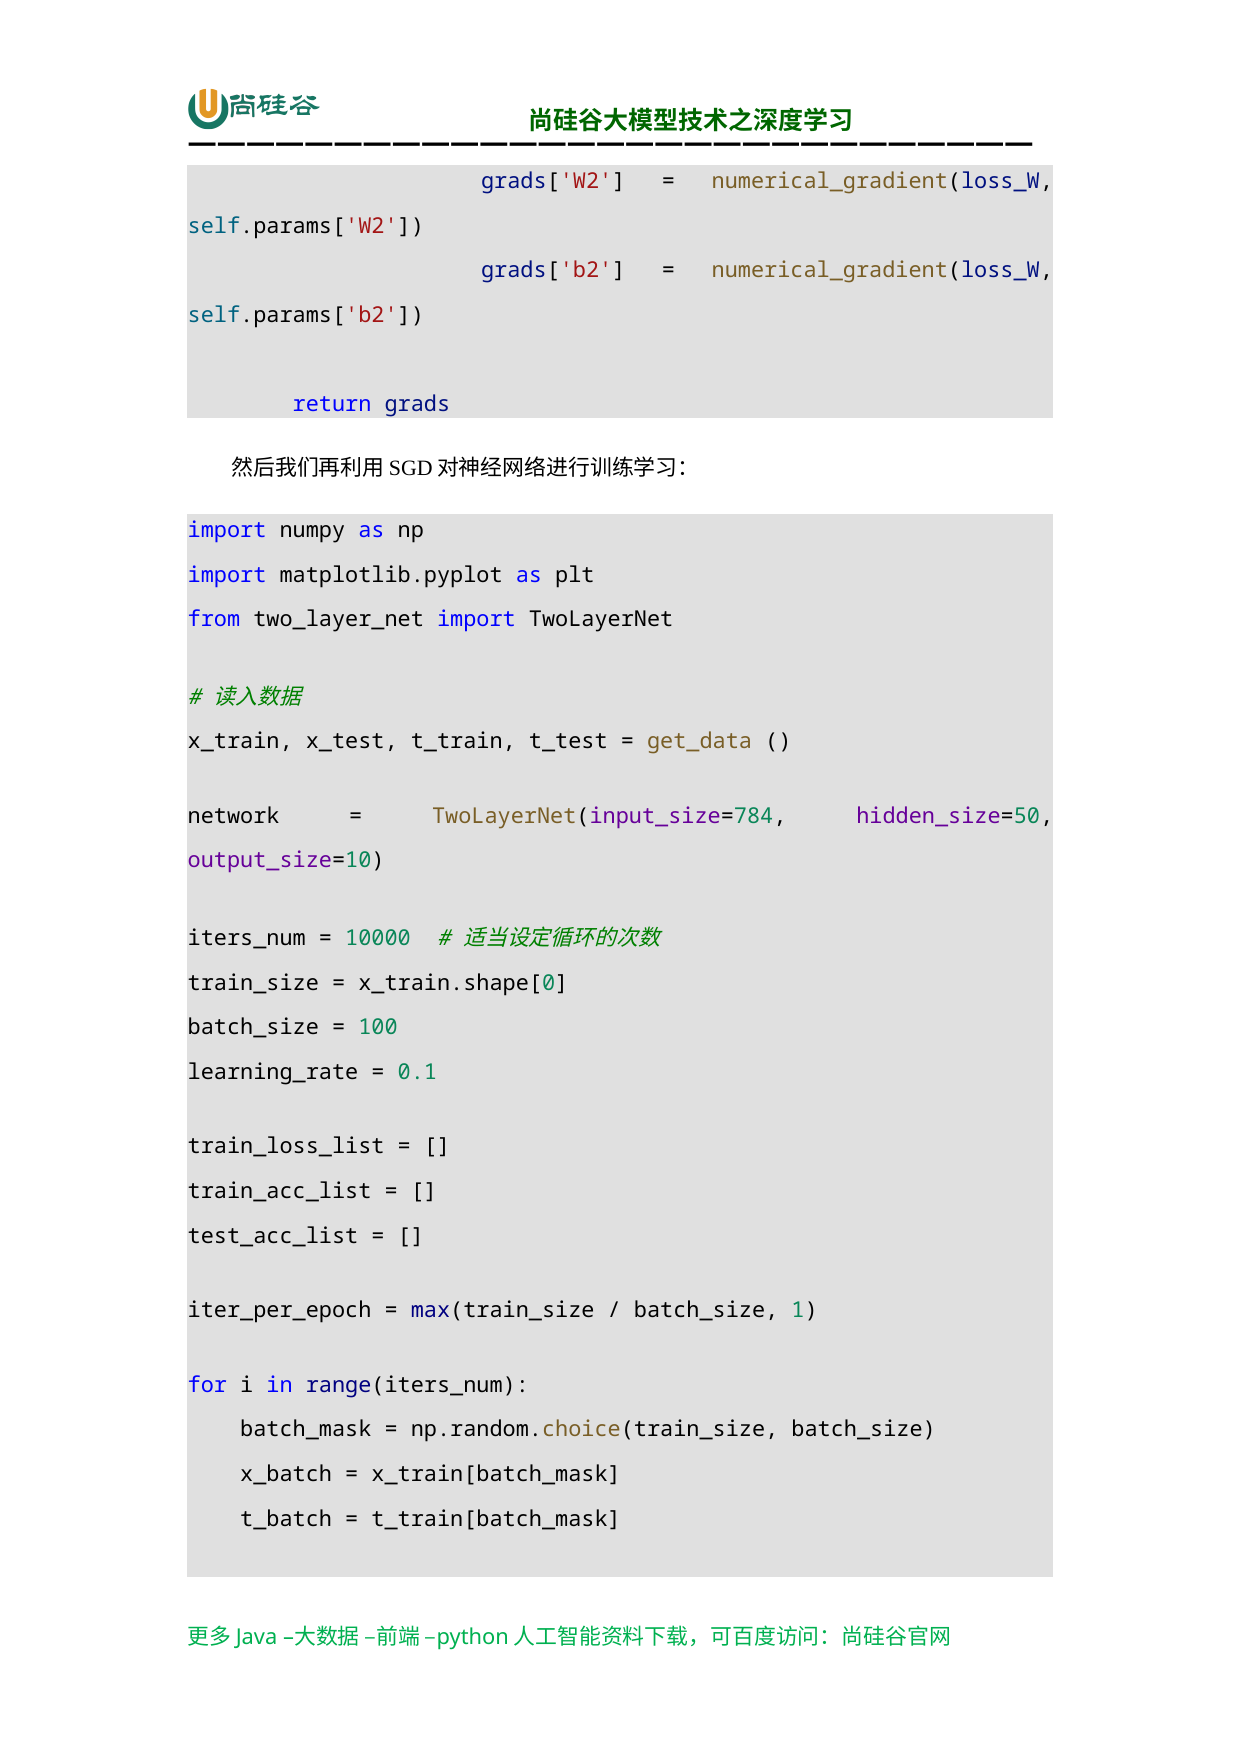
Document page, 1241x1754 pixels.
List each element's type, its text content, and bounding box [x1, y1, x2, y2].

picture [187, 88, 321, 130]
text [187, 165, 1053, 418]
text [187, 514, 1053, 1577]
text 然后我们再利用SGD对神经网络进行训练学习： [187, 449, 1053, 482]
